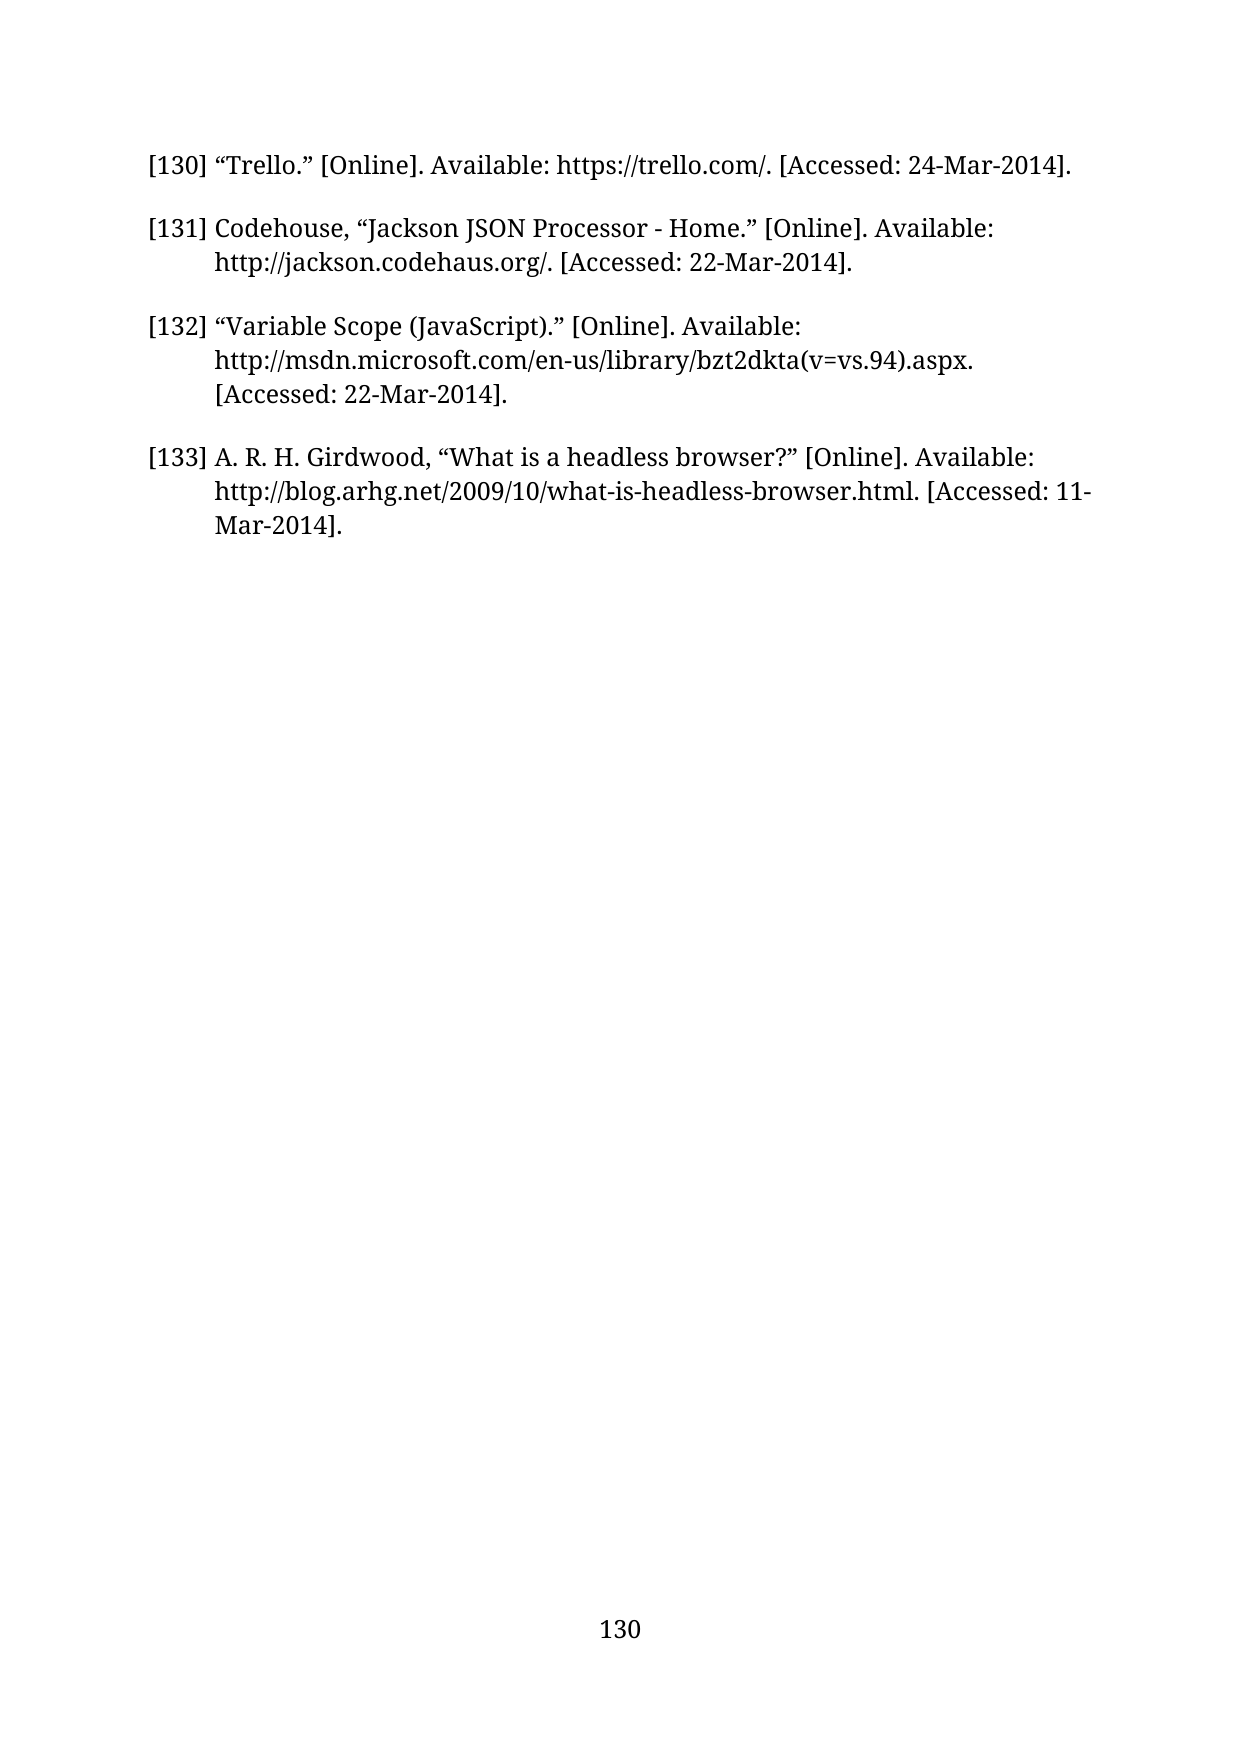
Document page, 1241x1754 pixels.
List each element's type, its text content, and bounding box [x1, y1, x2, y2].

text [130] “Trello.” [Online]. Available: https://trello.com/. [Accessed: 24-Mar-2014]. [148, 148, 1092, 182]
text [133] A. R. H. Girdwood, “What is a headless browser?” [Online]. Available: http://blog.arhg.net/2009/10/what-is-headless-browser.html. [Accessed: 11-Mar-2014]. [148, 439, 1092, 542]
text [132] “Variable Scope (JavaScript).” [Online]. Available: http://msdn.microsoft.com/en-us/library/bzt2dkta(v=vs.94).aspx. [Accessed: 22-Mar-2014]. [148, 308, 1092, 410]
text [131] Codehouse, “Jackson JSON Processor - Home.” [Online]. Available: http://jackson.codehaus.org/. [Accessed: 22-Mar-2014]. [148, 211, 1092, 279]
